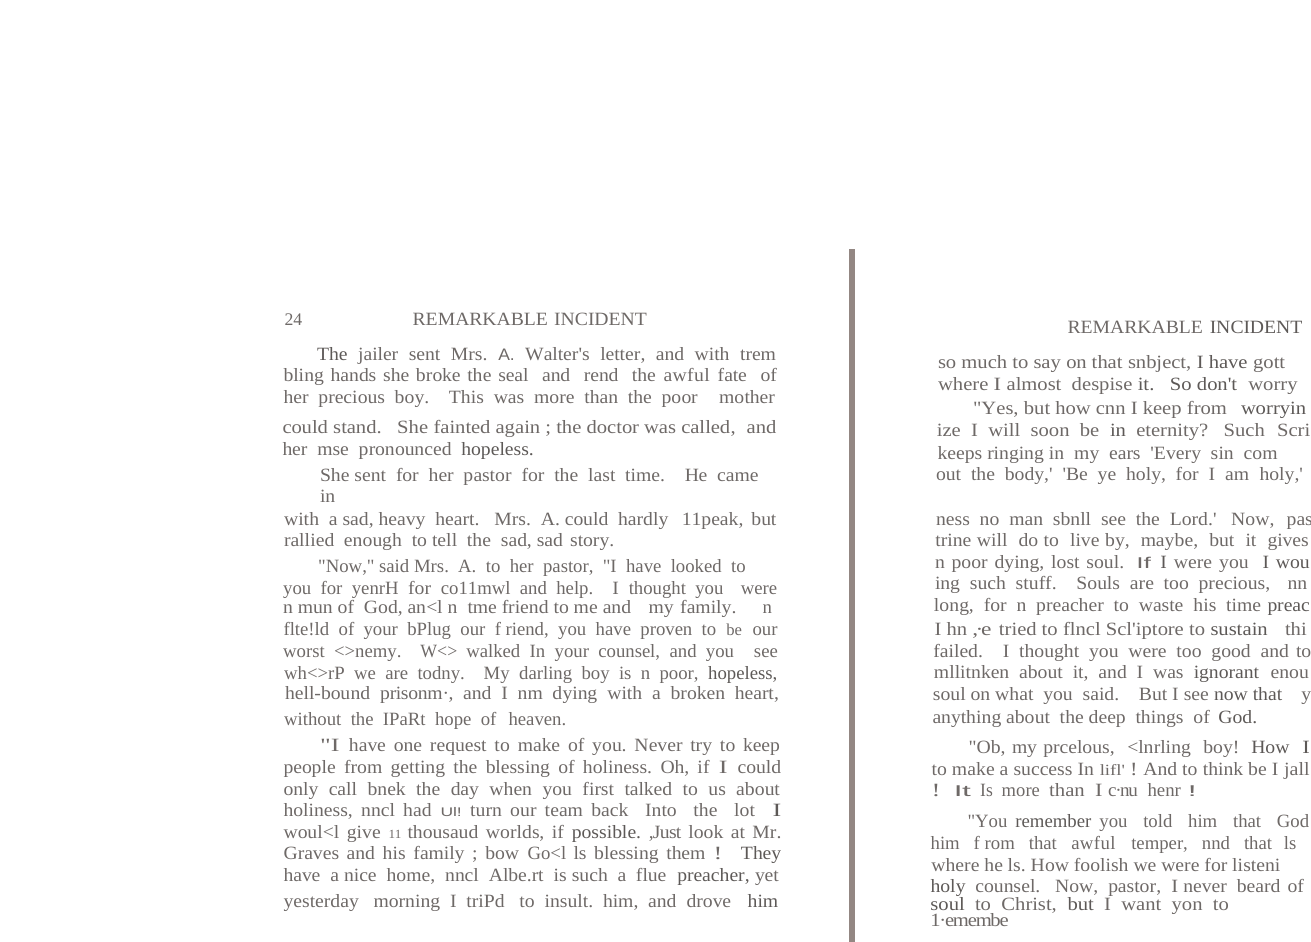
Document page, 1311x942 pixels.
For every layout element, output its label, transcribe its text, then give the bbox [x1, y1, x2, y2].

text worst <>nemy. W<> walked In your counsel, and you see [283, 642, 780, 662]
text soul to Christ, but I want yon to 1·emembe [930, 897, 1310, 930]
text failed. I thought you were too good and to [933, 642, 1310, 661]
text rallied enough to tell the sad, sad story. [284, 529, 777, 550]
text wh<>rP we are todny. My darling boy is n poor, hopeless, [284, 664, 779, 683]
text anything about the deep things of God. [932, 708, 1310, 727]
text so much to say on that snbject, I have gott where I almost despise it. So don't worry [938, 351, 1310, 394]
text She sent for her pastor for the last time. He came in [320, 463, 779, 507]
text trine will do to live by, maybe, but it gives n poor dying, lost soul. If I were you I wou ing such stuff. Souls are too precious, nn [935, 529, 1310, 594]
text I hn ,·e tried to flncl Scl'iptore to sustain thi [934, 620, 1310, 639]
text where he ls. How foolish we were for listeni holy counsel. Now, pastor, I never beard of [930, 853, 1310, 897]
text could stand. She fainted again ; the doctor was called, and [282, 418, 778, 438]
text her mse pronounced hopeless. [282, 441, 779, 460]
text n mun of God, an<l n tme friend to me and my family. n­ [283, 598, 780, 618]
text "Ob, my prcelous, <lnrling boy! How I to make a success In lifl' ! And to think be I jall ! It Is more than I c·nu henr ! [931, 737, 1309, 800]
text "You remember you told him that God him f rom that awful temper, nnd that ls [930, 810, 1310, 853]
text with a sad, heavy heart. Mrs. A. could hardly 11peak, but ness no man sbnll see the Lord.' Now, pas [284, 507, 1310, 529]
text keeps ringing in my ears 'Every sin com out the body,' 'Be ye holy, for I am holy,' [936, 442, 1304, 485]
text mllitnken about it, and I was ignorant enou [934, 664, 1310, 683]
text without the IPaRt hope of heaven. [284, 708, 781, 729]
text REMARKABLE INCIDENT [1067, 316, 1310, 338]
text yesterday morning I triPd to insult. him, and drove him [283, 897, 780, 911]
text flte!ld of your bPlug our f riend, you have proven to be our [283, 620, 779, 639]
text "Yes, but how cnn I keep from worryin [973, 399, 1310, 418]
text The jailer sent Mrs. A. Walter's letter, and with trem­ bling hands she broke the seal and rend the awful fate of her precious boy. This was more than the poor mother [283, 343, 777, 407]
text ize I will soon be in eternity? Such Scri [937, 421, 1310, 441]
text soul on what you said. But I see now that y [933, 685, 1310, 704]
text hell-bound prisonm·, and I nm dying with a broken heart, [285, 685, 780, 703]
text "Now," said Mrs. A. to her pastor, "I have looked to you for yenrH for co11mwl and help. I thought you were [283, 555, 777, 598]
text long, for n preacher to waste his time preac [934, 598, 1310, 615]
text 24 REMARKABLE INCIDENT [284, 308, 777, 330]
text "I have one request to make of you. Never try to keep people from getting the blessing of holiness. Oh, if I could only call bnek the day when you first talked to us about holiness, nncl had Ul! turn our team back Into the lot I woul<l give 11 thousaud worlds, if possible. ,Just look at Mr. Graves and his family ; bow Go<l ls blessing them ! They have a nice home, nncl Albe.rt is such a flue preacher, yet [283, 734, 781, 885]
